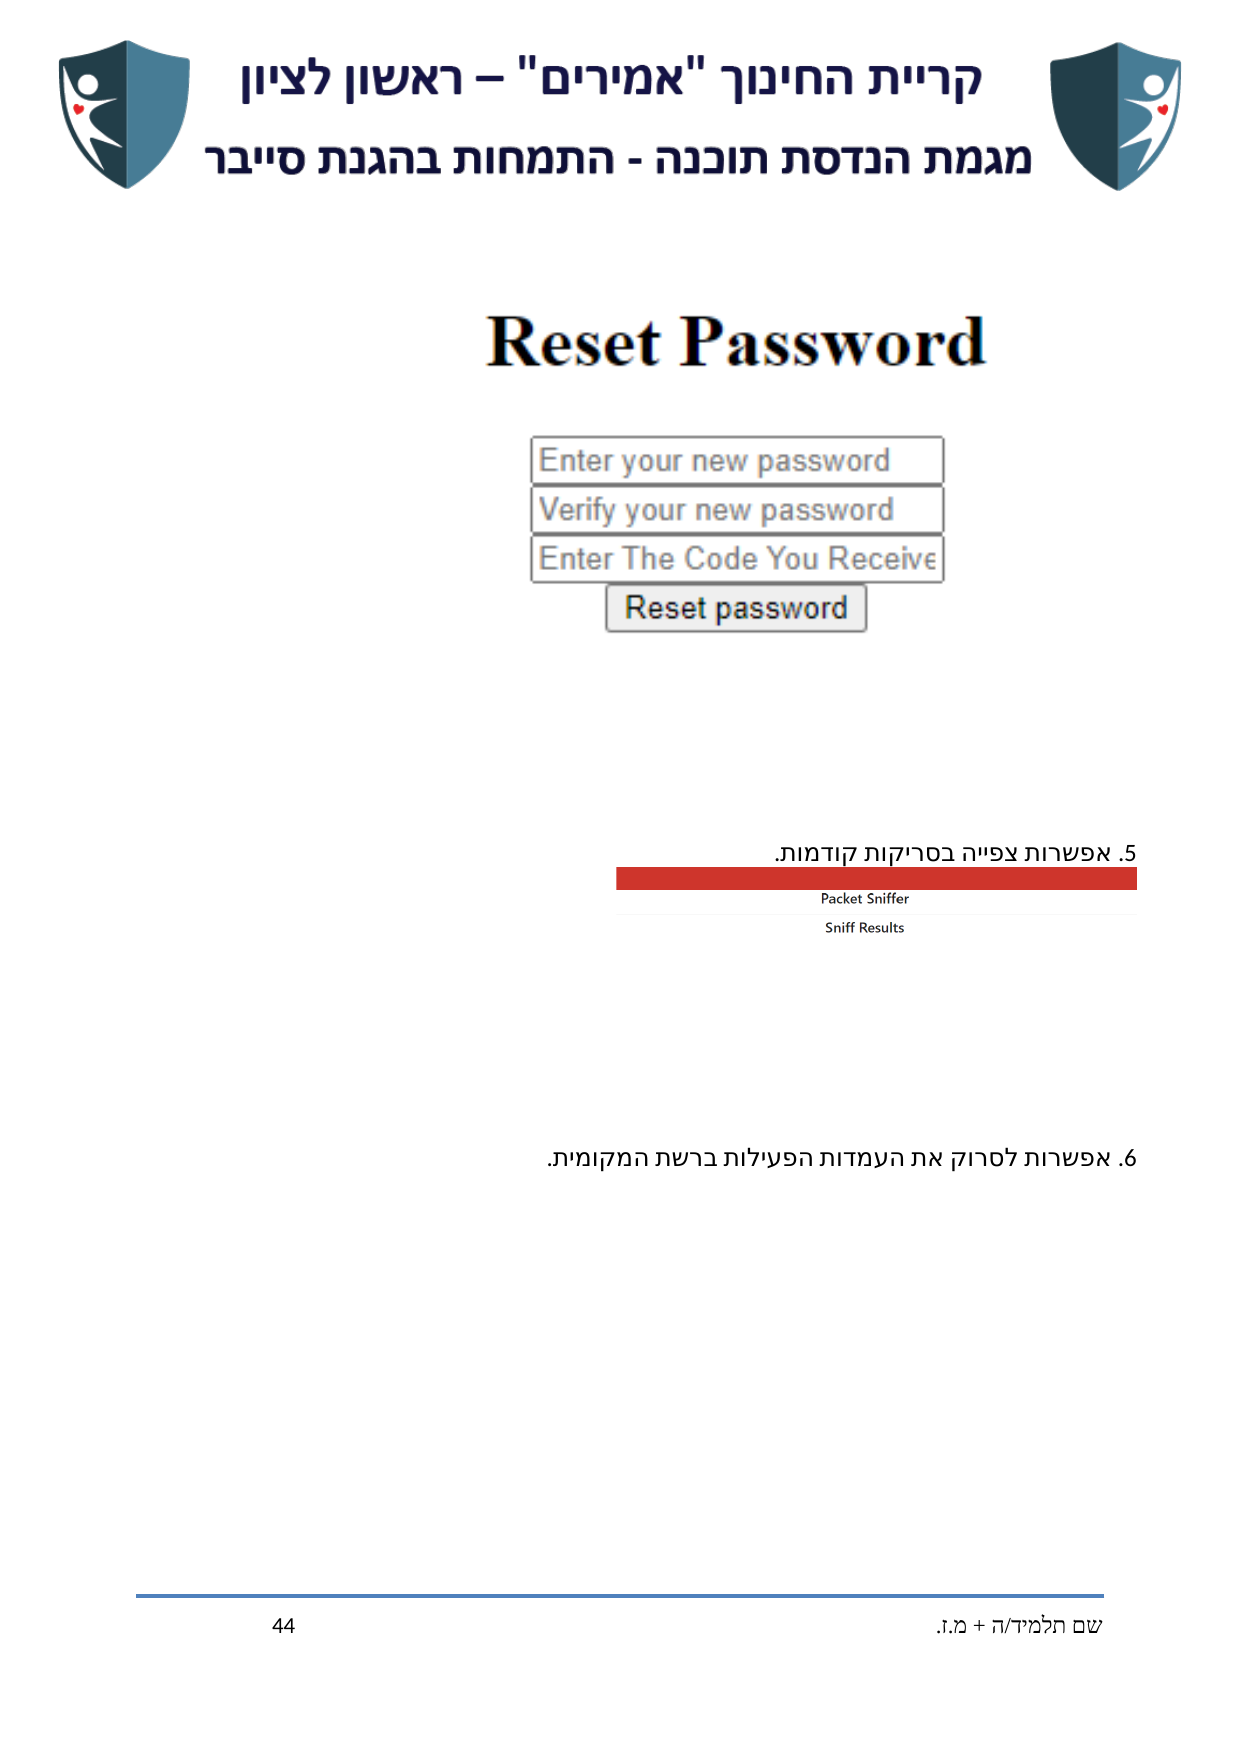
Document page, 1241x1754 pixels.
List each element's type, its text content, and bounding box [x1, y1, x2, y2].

picture [616, 867, 1137, 1117]
text 6. אפשרות לסרוק את העמדות הפעילות ברשת המקומית. [162, 1142, 1137, 1172]
picture [58, 40, 1182, 192]
text 5. אפשרות צפייה בסריקות קודמות. [162, 837, 1137, 867]
picture [338, 252, 1137, 812]
